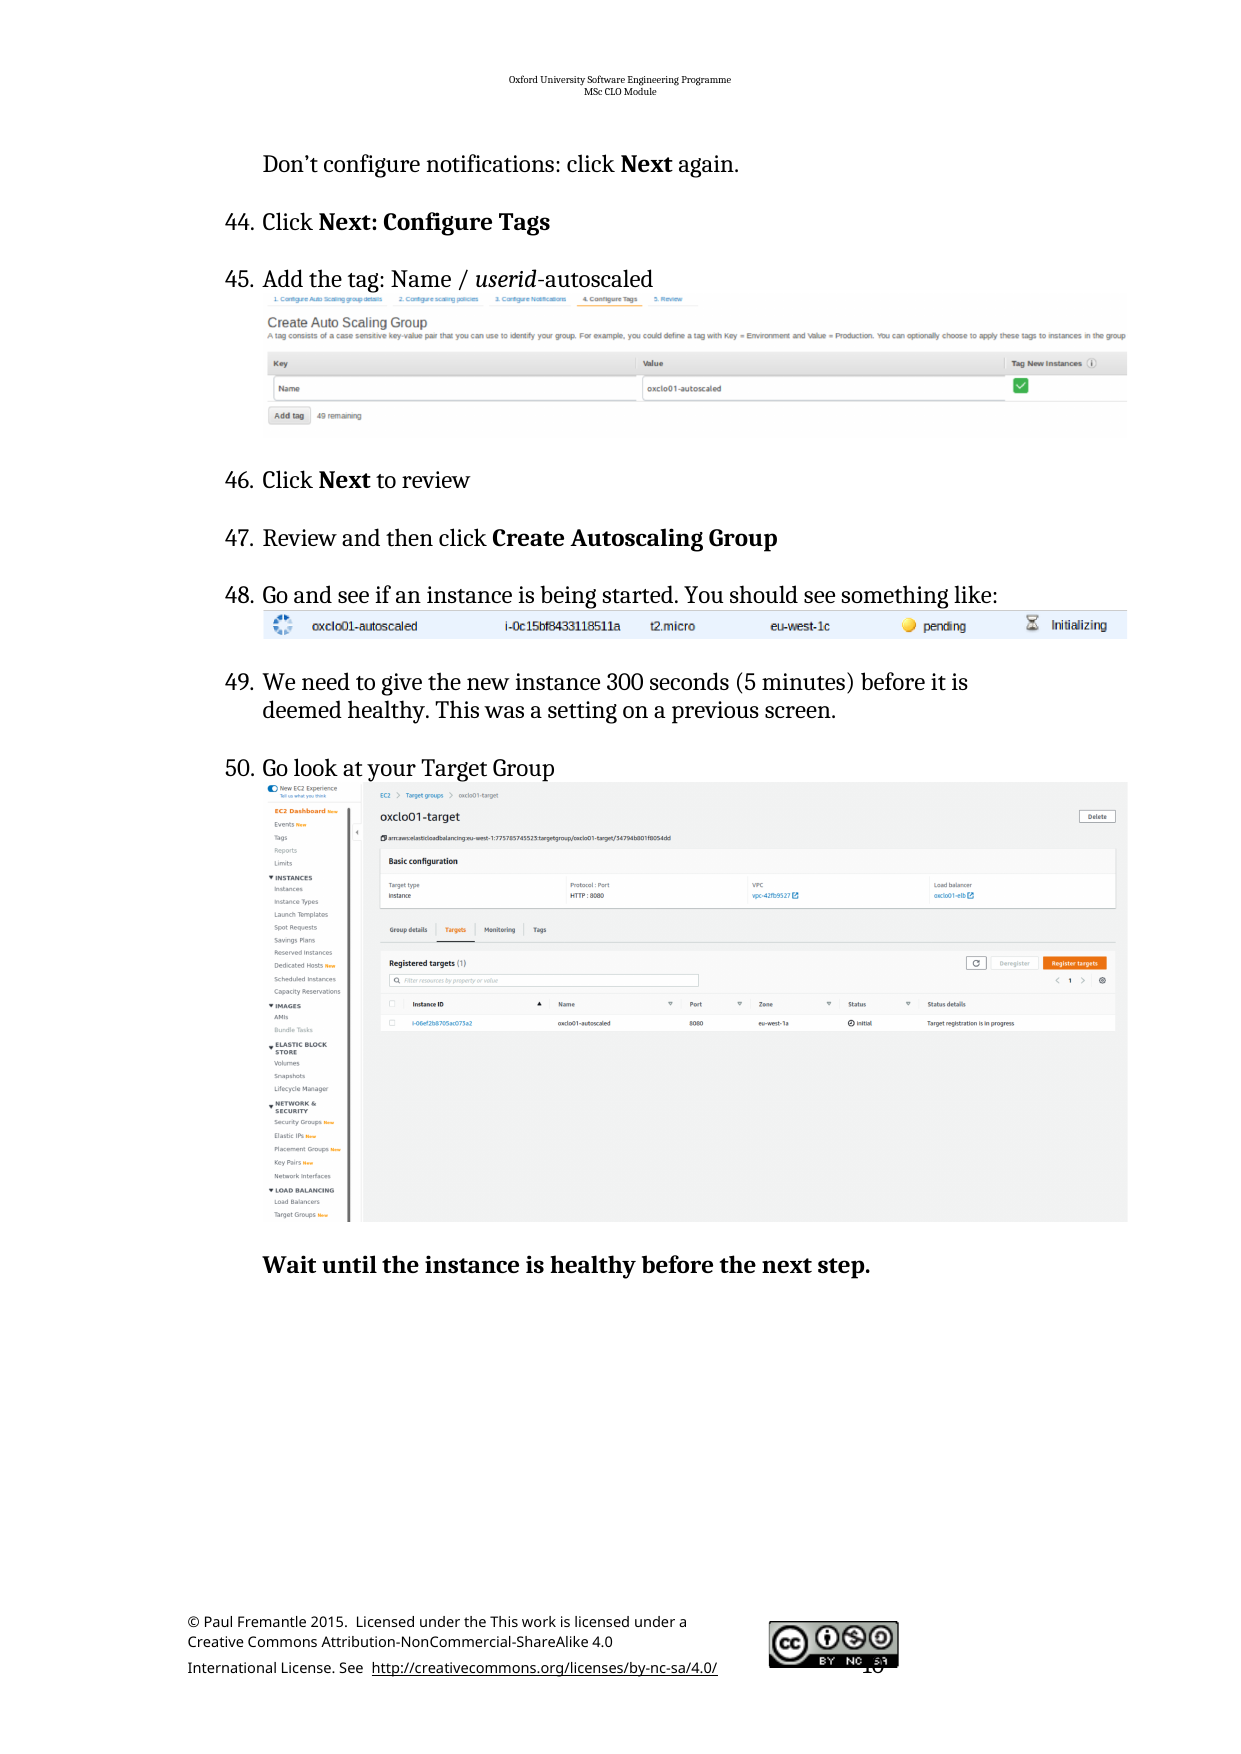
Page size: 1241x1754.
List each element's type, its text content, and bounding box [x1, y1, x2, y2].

list Review and then click Create Autoscaling Group [225, 524, 1053, 581]
list Click Next: Configure Tags [225, 207, 1053, 265]
picture [768, 1621, 899, 1668]
text Don’t configure notifications: click Next again. [262, 150, 1053, 179]
picture [262, 610, 1128, 639]
list Click Next to review [225, 466, 1053, 524]
picture [262, 782, 1128, 1222]
picture [874, 1657, 881, 1668]
text Wait until the instance is healthy before the next step.PART C – Stress testing [187, 1222, 1053, 1279]
list We need to give the new instance 300 seconds (5 minutes) before it is deemed healthy. This was a setting on a previous screen. [225, 667, 1053, 754]
picture [262, 293, 1128, 438]
